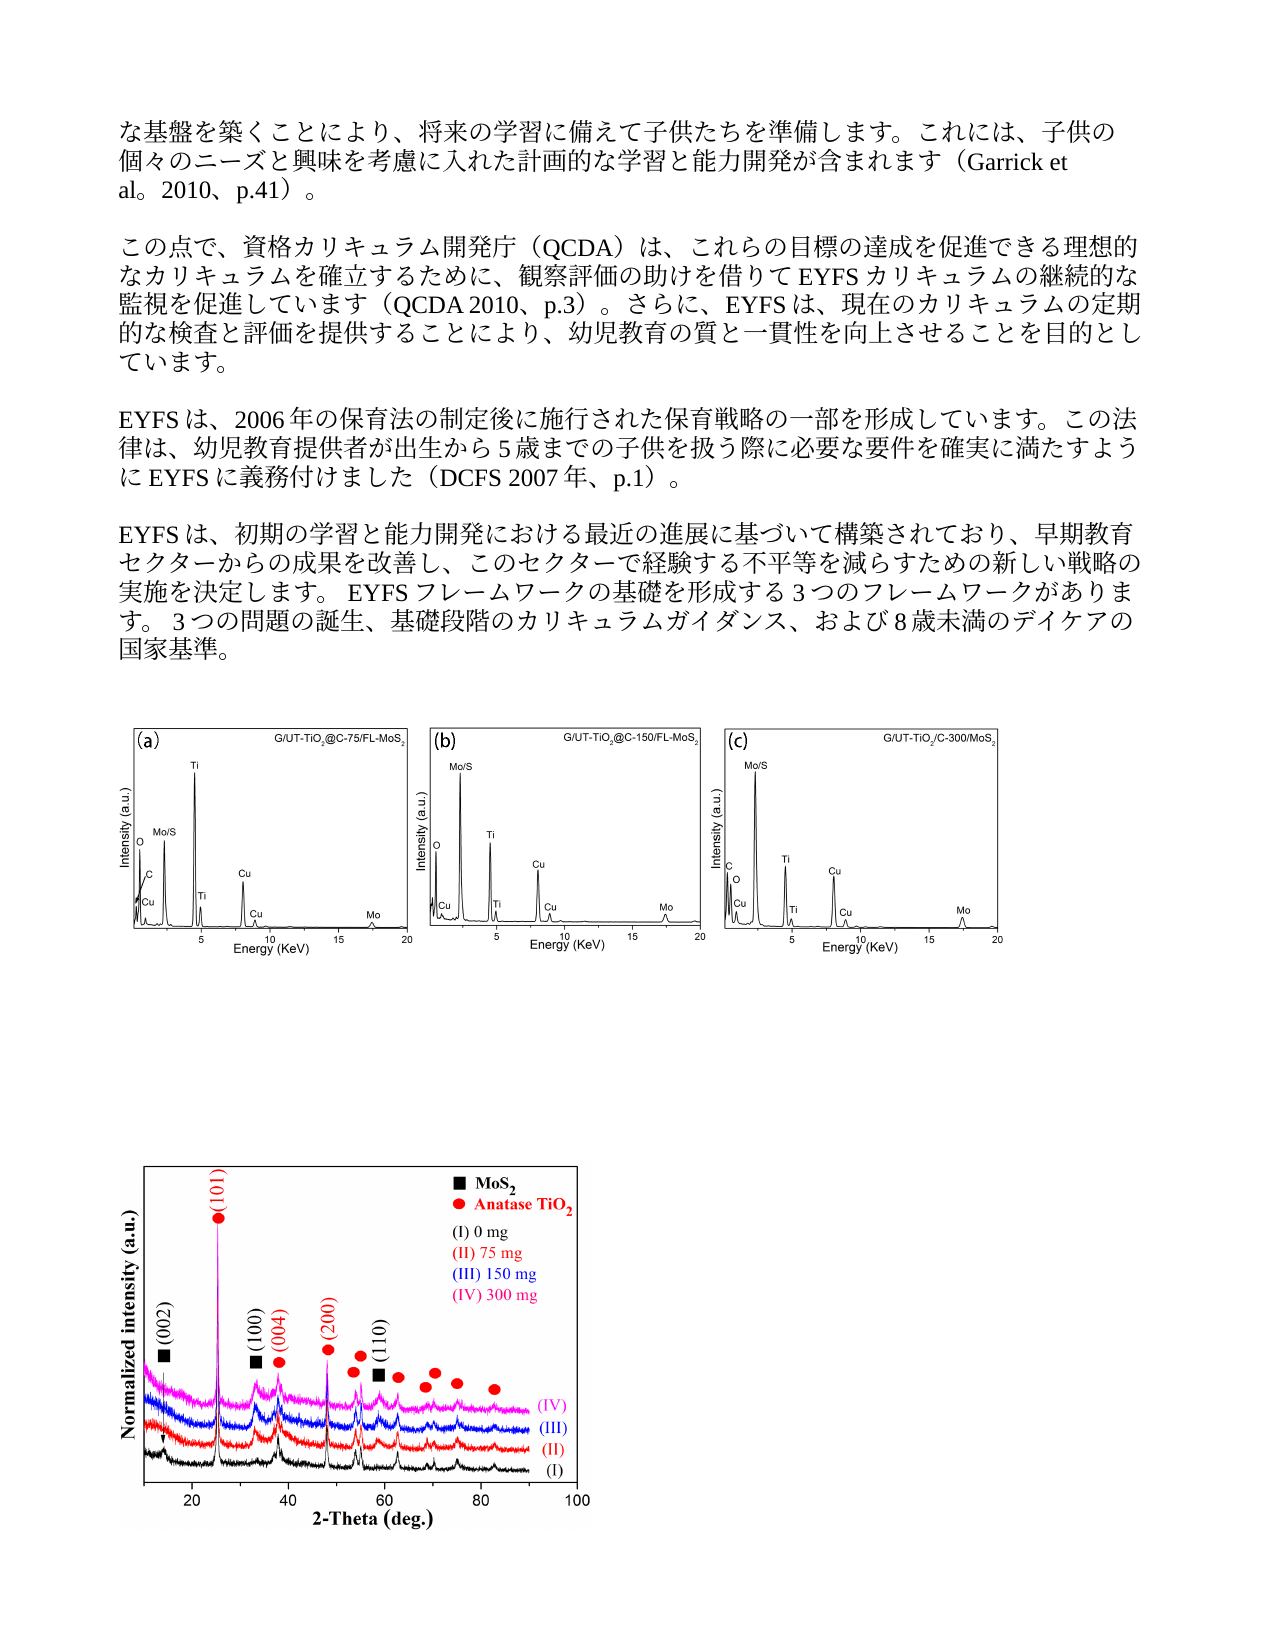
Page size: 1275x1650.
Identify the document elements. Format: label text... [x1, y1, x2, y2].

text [118, 118, 1157, 204]
picture [118, 1159, 591, 1531]
picture [118, 721, 1004, 958]
text この点で、資格カリキュラム開発庁（QCDA）は、これらの目標の達成を促進できる理想的なカリキュラムを確立するために、観察評価の助けを借りてEYFSカリキュラムの継続的な監視を促進しています（QCDA 2010、p.3）。さらに、EYFSは、現在のカリキュラムの定期的な検査と評価を提供することにより、幼児教育の質と一貫性を向上させることを目的としています。 [118, 233, 1157, 377]
text EYFSは、2006年の保育法の制定後に施行された保育戦略の一部を形成しています。この法律は、幼児教育提供者が出生から5歳までの子供を扱う際に必要な要件を確実に満たすようにEYFSに義務付けました（DCFS 2007年、p.1）。 [118, 406, 1157, 492]
text EYFSは、初期の学習と能力開発における最近の進展に基づいて構築されており、早期教育セクターからの成果を改善し、このセクターで経験する不平等を減らすための新しい戦略の実施を決定します。 EYFSフレームワークの基礎を形成する3つのフレームワークがあります。 3つの問題の誕生、基礎段階のカリキュラムガイダンス、および8歳未満のデイケアの国家基準。 [118, 521, 1157, 664]
